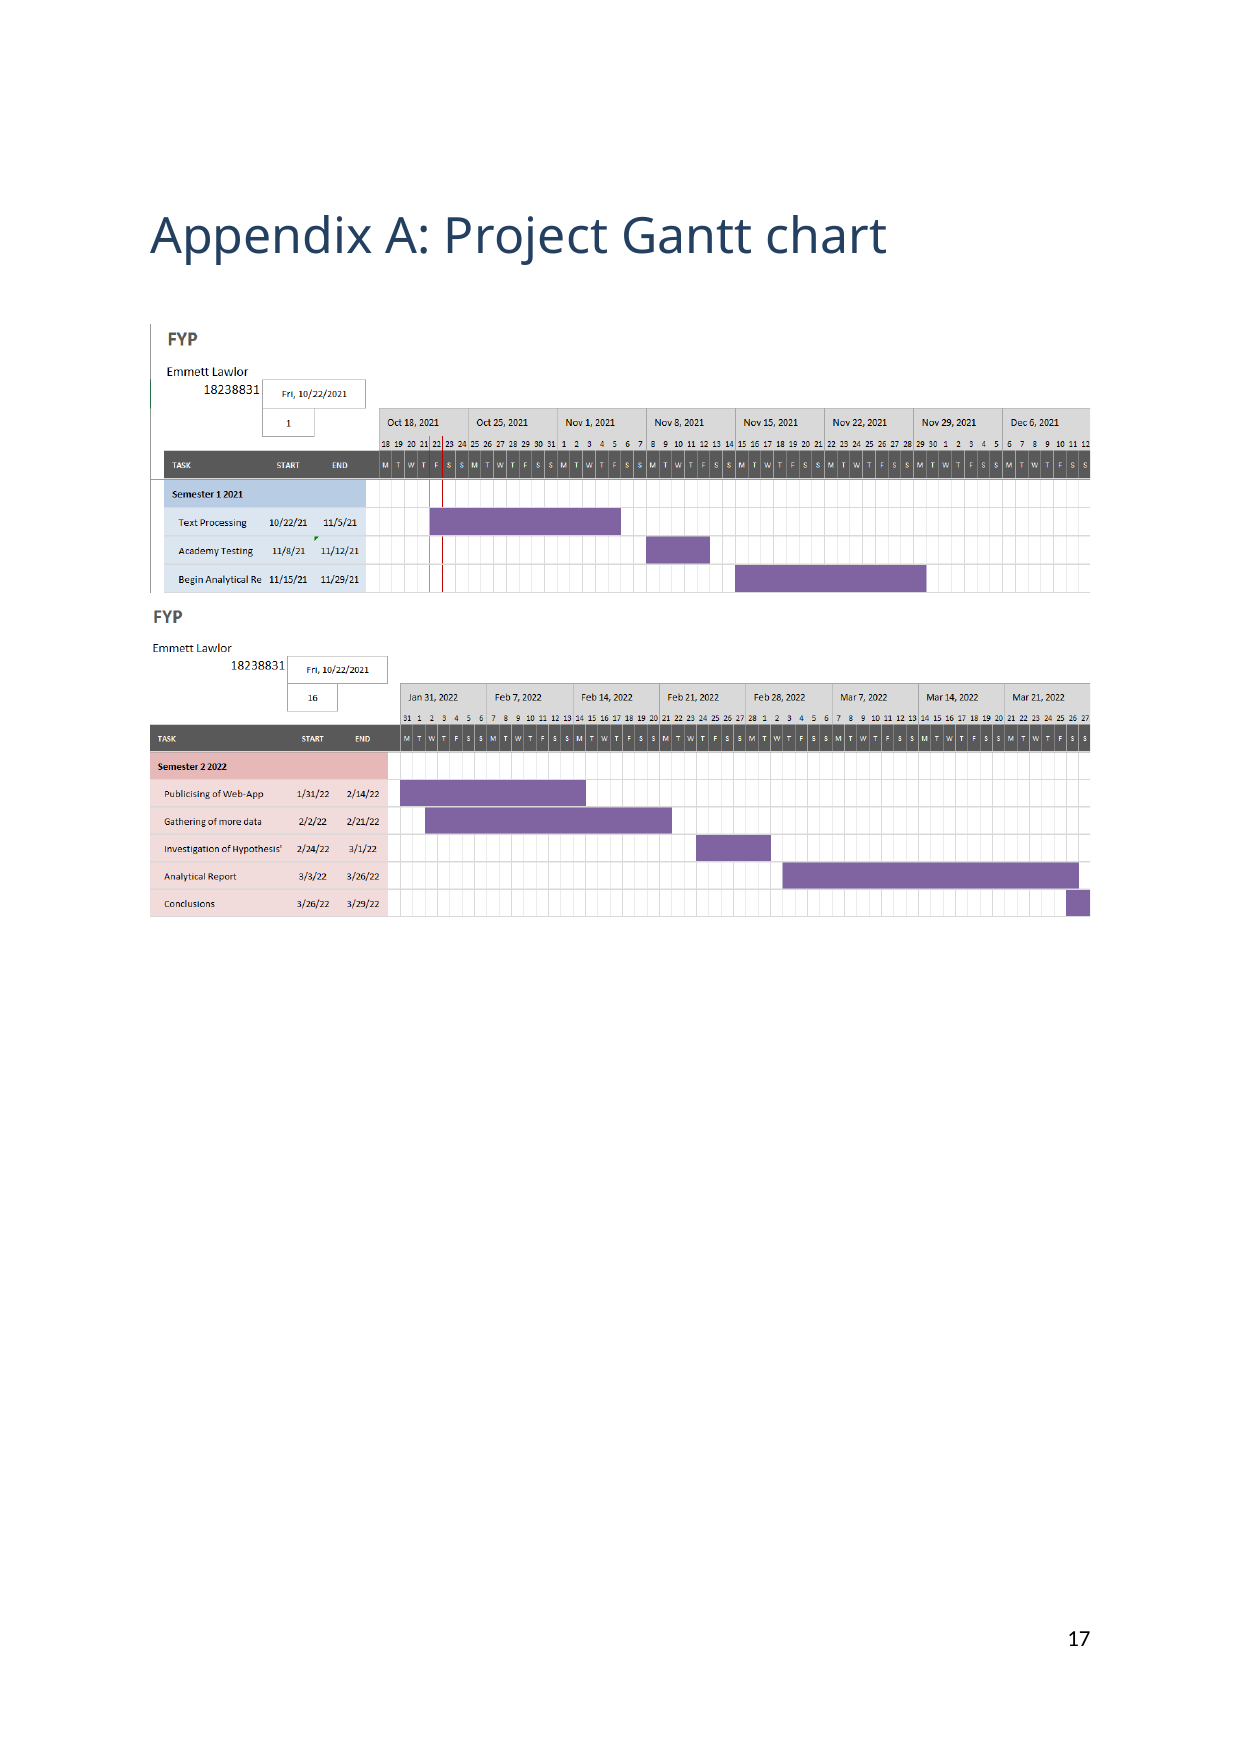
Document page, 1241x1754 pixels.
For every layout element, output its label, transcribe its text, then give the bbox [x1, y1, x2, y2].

picture [150, 606, 1091, 917]
list Appendix A: Project Gantt chart [150, 200, 1090, 268]
picture [150, 324, 1091, 593]
